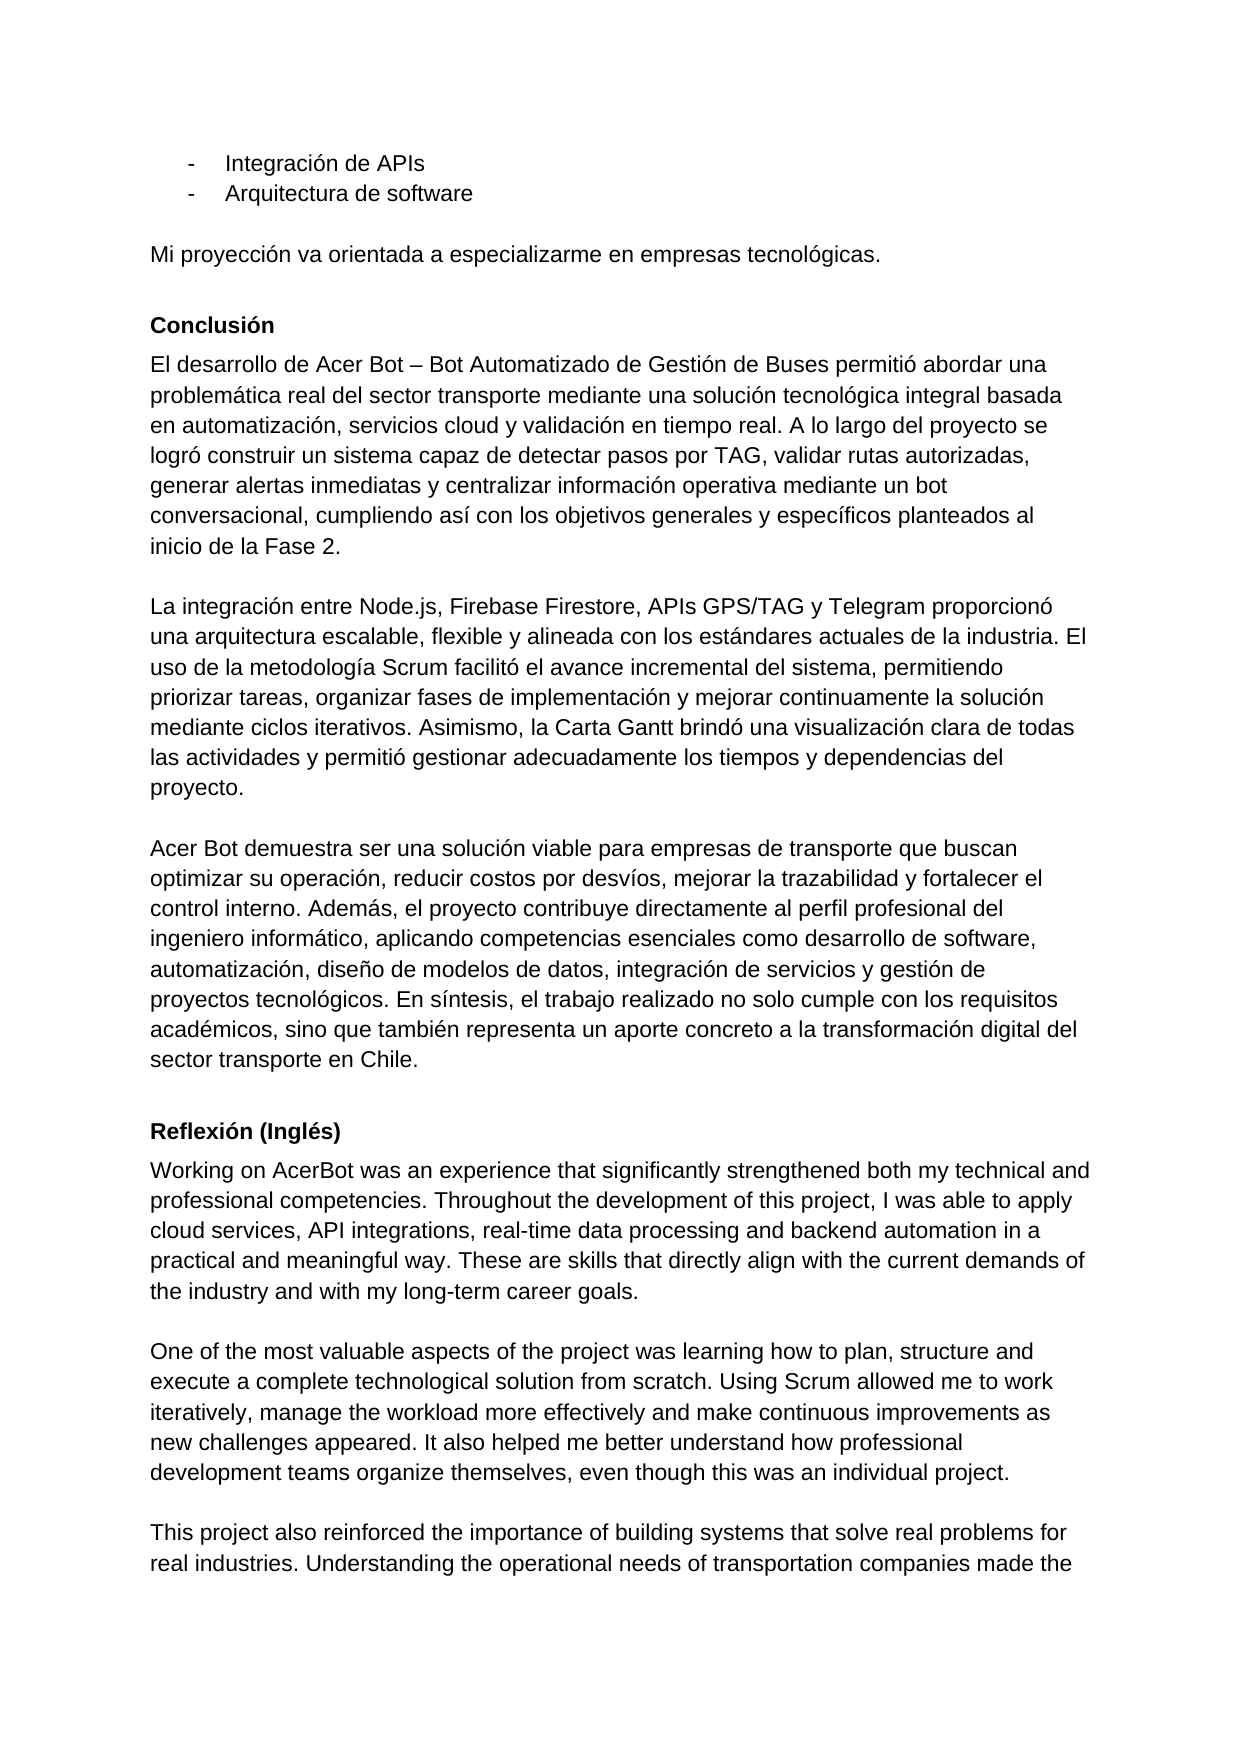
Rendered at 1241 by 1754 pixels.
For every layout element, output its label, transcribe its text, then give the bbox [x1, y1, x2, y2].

text Acer Bot demuestra ser una solución viable para empresas de transporte que buscan optimizar su operación, reducir costos por desvíos, mejorar la trazabilidad y fortalecer el control interno. Además, el proyecto contribuye directamente al perfil profesional del ingeniero informático, aplicando competencias esenciales como desarrollo de software, automatización, diseño de modelos de datos, integración de servicios y gestión de proyectos tecnológicos. En síntesis, el trabajo realizado no solo cumple con los requisitos académicos, sino que también representa un aporte concreto a la transformación digital del sector transporte en Chile. [150, 835, 1090, 1072]
text El desarrollo de Acer Bot – Bot Automatizado de Gestión de Buses permitió abordar una problemática real del sector transporte mediante una solución tecnológica integral basada en automatización, servicios cloud y validación en tiempo real. A lo largo del proyecto se logró construir un sistema capaz de detectar pasos por TAG, validar rutas autorizadas, generar alertas inmediatas y centralizar información operativa mediante un bot conversacional, cumpliendo así con los objetivos generales y específicos planteados al inicio de la Fase 2. [150, 351, 1090, 559]
text One of the most valuable aspects of the project was learning how to plan, structure and execute a complete technological solution from scratch. Using Scrum allowed me to work iteratively, manage the workload more effectively and make continuous improvements as new challenges appeared. It also helped me better understand how professional development teams organize themselves, even though this was an individual project. [150, 1338, 1090, 1485]
text Working on AcerBot was an experience that significantly strengthened both my technical and professional competencies. Throughout the development of this project, I was able to apply cloud services, API integrations, real-time data processing and backend automation in a practical and meaningful way. These are skills that directly align with the current demands of the industry and with my long-term career goals. [150, 1157, 1090, 1304]
list Integración de APIs [187, 150, 1090, 176]
subtitle Reflexión (Inglés) [150, 1118, 1090, 1144]
list Arquitectura de software [187, 180, 1090, 207]
subtitle Conclusión [150, 312, 1090, 339]
text Mi proyección va orientada a especializarme en empresas tecnológicas. [150, 241, 1090, 267]
text La integración entre Node.js, Firebase Firestore, APIs GPS/TAG y Telegram proporcionó una arquitectura escalable, flexible y alineada con los estándares actuales de la industria. El uso de la metodología Scrum facilitó el avance incremental del sistema, permitiendo priorizar tareas, organizar fases de implementación y mejorar continuamente la solución mediante ciclos iterativos. Asimismo, la Carta Gantt brindó una visualización clara de todas las actividades y permitió gestionar adecuadamente los tiempos y dependencias del proyecto. [150, 593, 1090, 801]
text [150, 1519, 1090, 1576]
